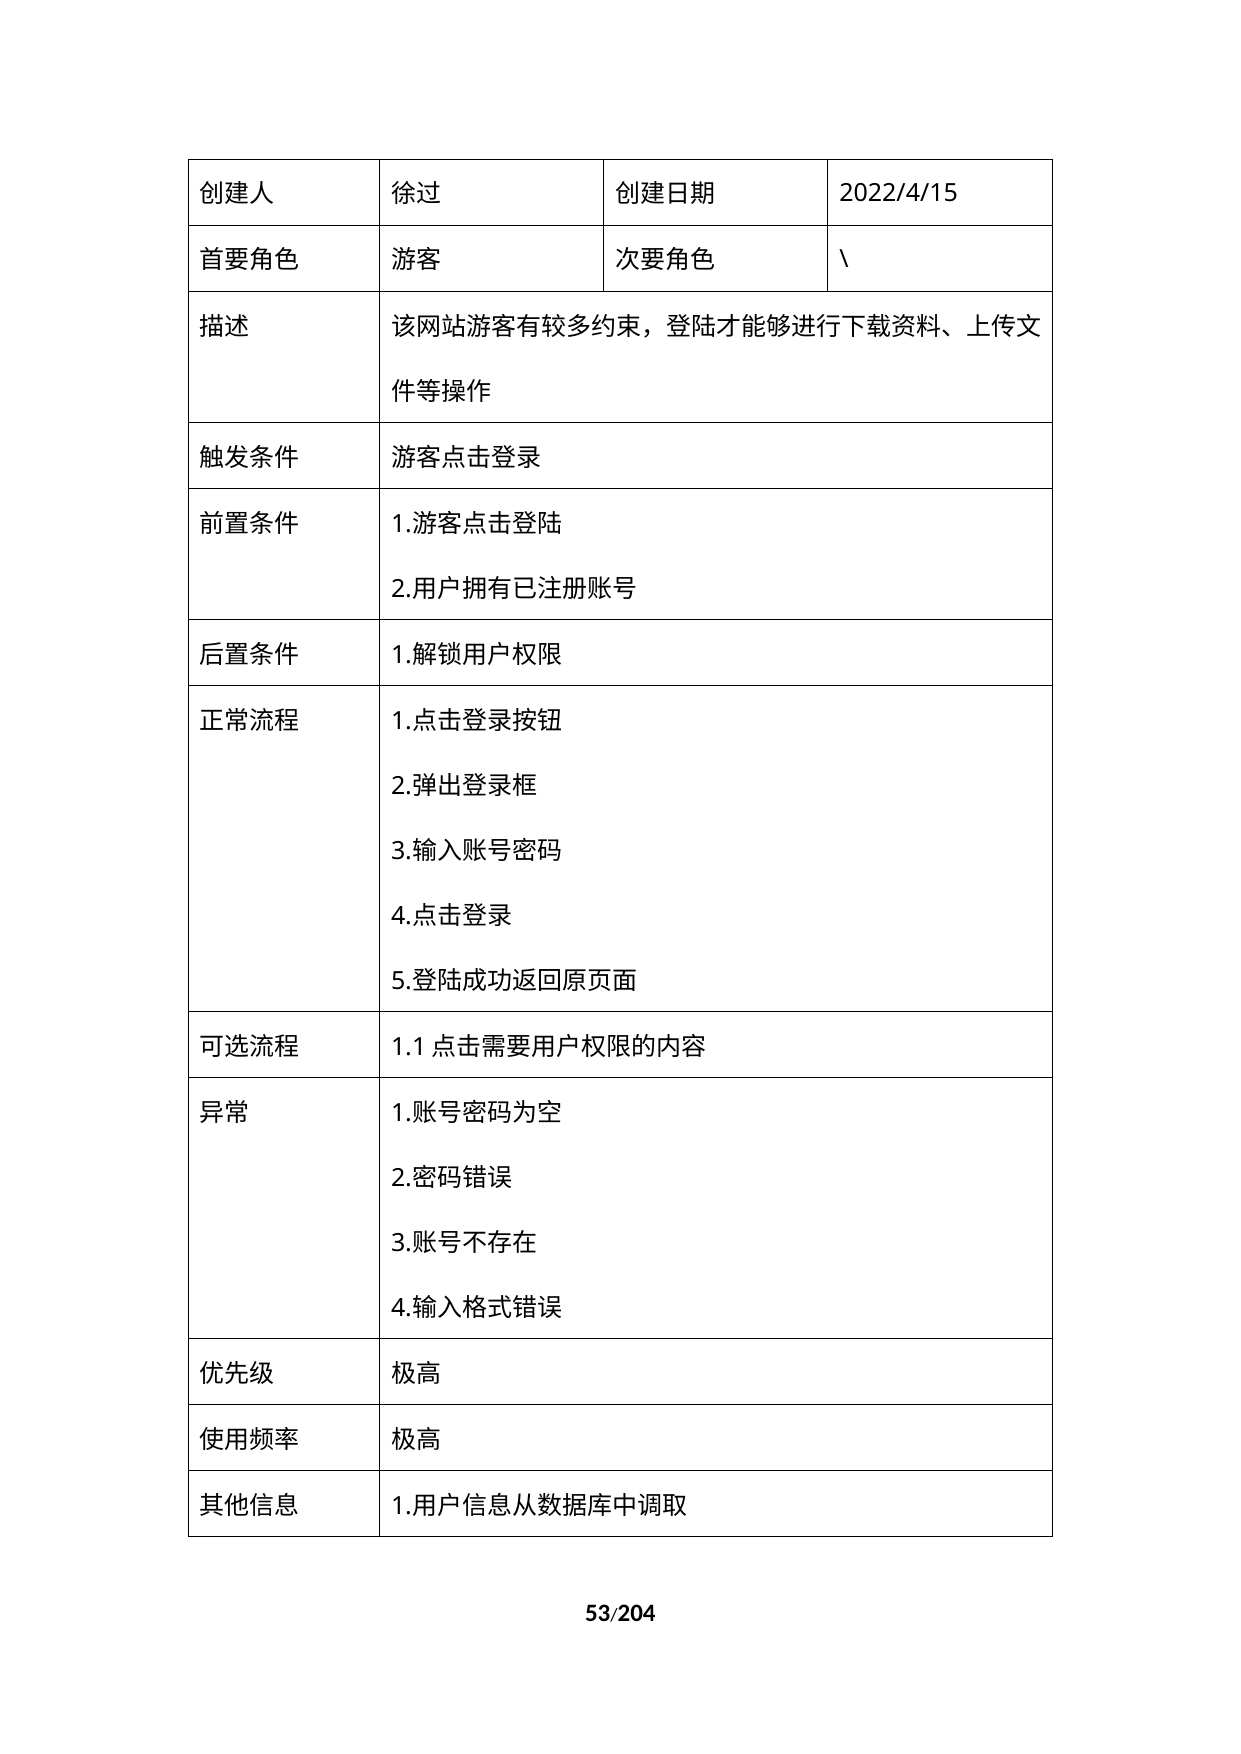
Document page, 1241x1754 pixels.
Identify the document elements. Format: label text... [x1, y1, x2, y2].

table_cell 正常流程 [189, 686, 379, 1011]
table_cell 创建日期 [604, 160, 827, 224]
table_cell \ [828, 226, 1052, 291]
table_cell 优先级 [189, 1339, 379, 1404]
table_cell 2022/4/15 [828, 160, 1052, 224]
table_cell 1.游客点击登陆 2.用户拥有已注册账号 [380, 489, 1052, 619]
table_cell 1.1点击需要用户权限的内容 [380, 1012, 1052, 1077]
table_cell 使用频率 [189, 1405, 379, 1470]
table_cell 触发条件 [189, 423, 379, 488]
table_cell 极高 [380, 1405, 1052, 1470]
table_cell 异常 [189, 1078, 379, 1338]
table_cell 后置条件 [189, 620, 379, 685]
table_cell 徐过 [380, 160, 603, 224]
table_cell 1.账号密码为空 2.密码错误 3.账号不存在 4.输入格式错误 [380, 1078, 1052, 1338]
table_cell 次要角色 [604, 226, 827, 291]
table_cell 1.点击登录按钮 2.弹出登录框 3.输入账号密码 4.点击登录 5.登陆成功返回原页面 [380, 686, 1052, 1011]
table_cell 该网站游客有较多约束，登陆才能够进行下载资料、上传文件等操作 [380, 292, 1052, 422]
table_cell 游客 [380, 226, 603, 291]
table_cell 1.解锁用户权限 [380, 620, 1052, 685]
table_cell 其他信息 [189, 1471, 379, 1536]
table_cell 描述 [189, 292, 379, 422]
table_cell 游客点击登录 [380, 423, 1052, 488]
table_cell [380, 1471, 1052, 1536]
table_cell 可选流程 [189, 1012, 379, 1077]
table_cell 前置条件 [189, 489, 379, 619]
table_cell 创建人 [189, 160, 379, 224]
table_cell 极高 [380, 1339, 1052, 1404]
table_cell 首要角色 [189, 226, 379, 291]
